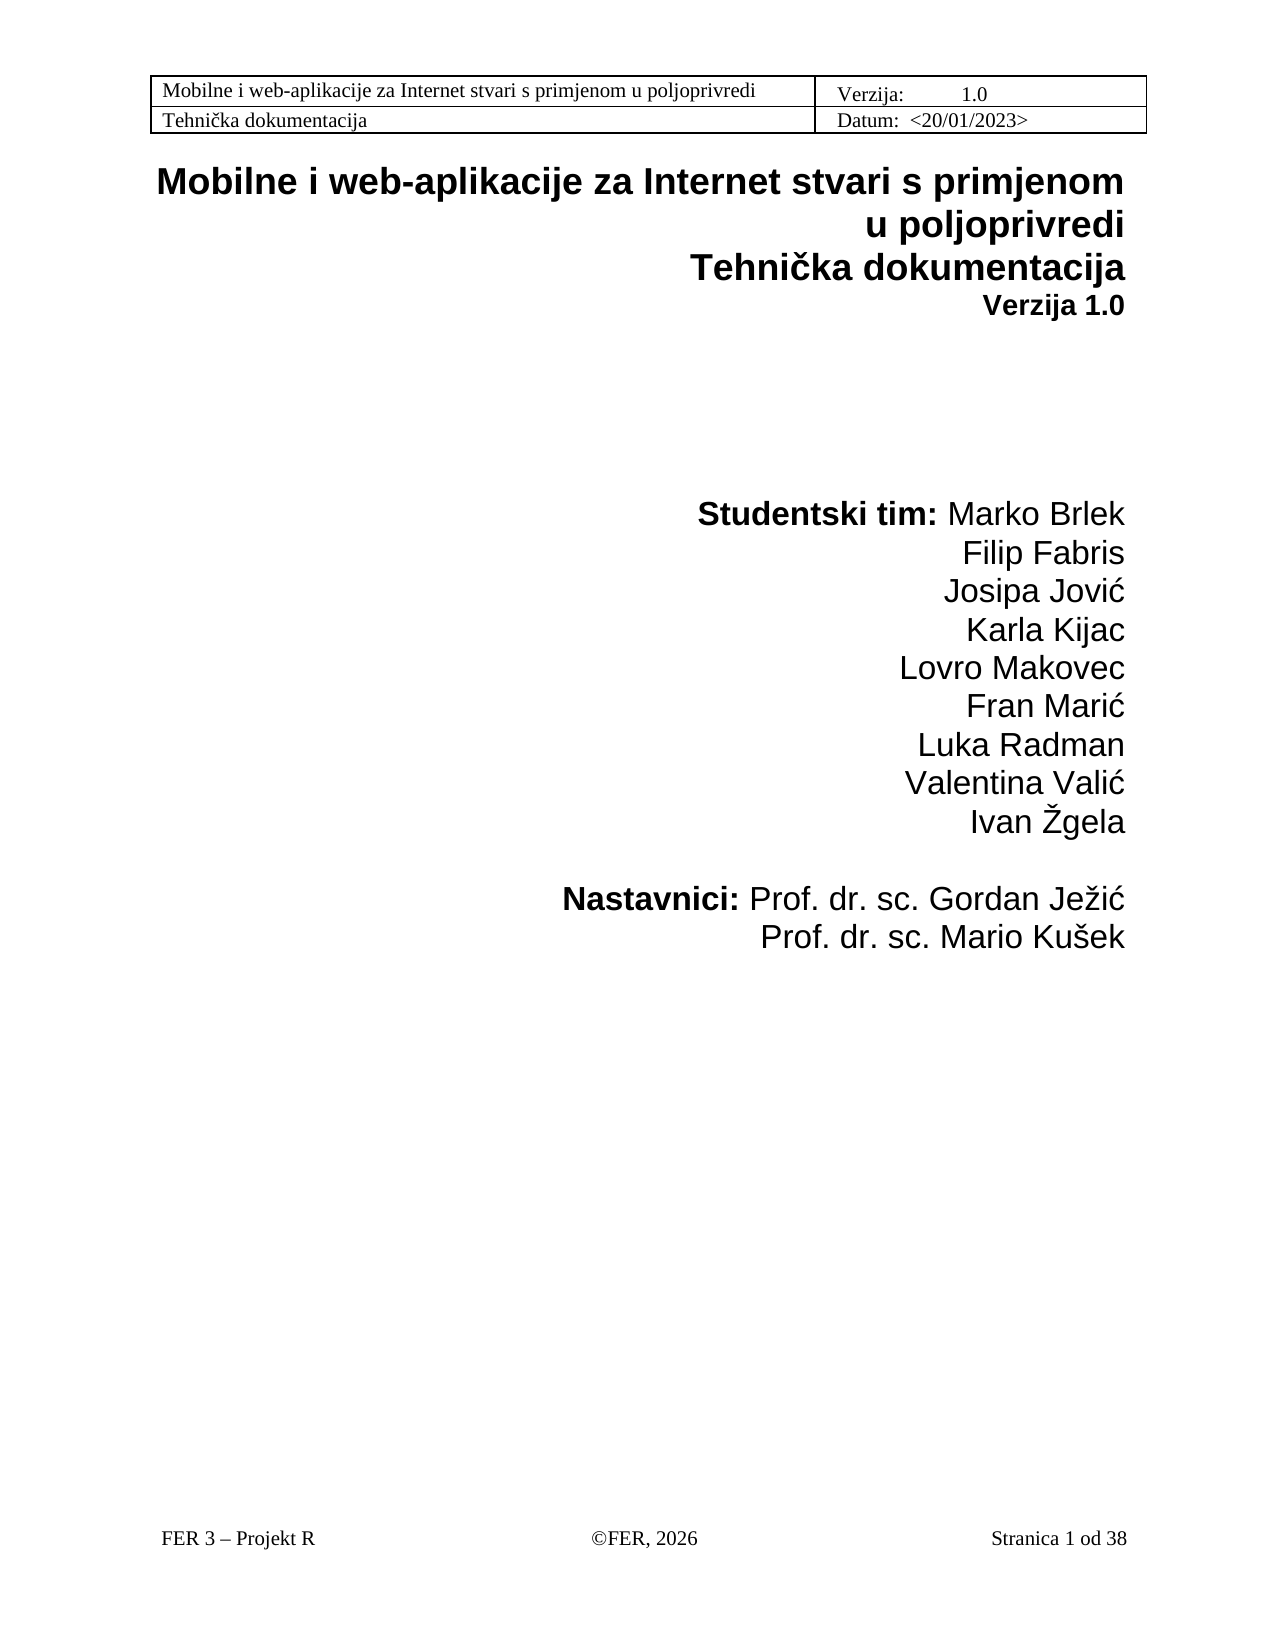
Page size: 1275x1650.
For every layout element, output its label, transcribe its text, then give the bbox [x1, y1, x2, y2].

title Tehnička dokumentacija [150, 245, 1125, 288]
title Nastavnici: Prof. dr. sc. Gordan Ježić [150, 879, 1125, 917]
text Prof. dr. sc. Mario Kušek [150, 917, 1125, 956]
title Mobilne i web-aplikacije za Internet stvari s primjenom u poljoprivredi [150, 159, 1125, 245]
text Filip Fabris [150, 533, 1125, 571]
title Studentski tim: Marko Brlek [150, 494, 1125, 533]
title Verzija 1.0 [150, 288, 1125, 322]
text Josipa Jović Karla Kijac Lovro Makovec Fran Marić Luka Radman Valentina Valić Ivan Žgela [150, 571, 1125, 840]
